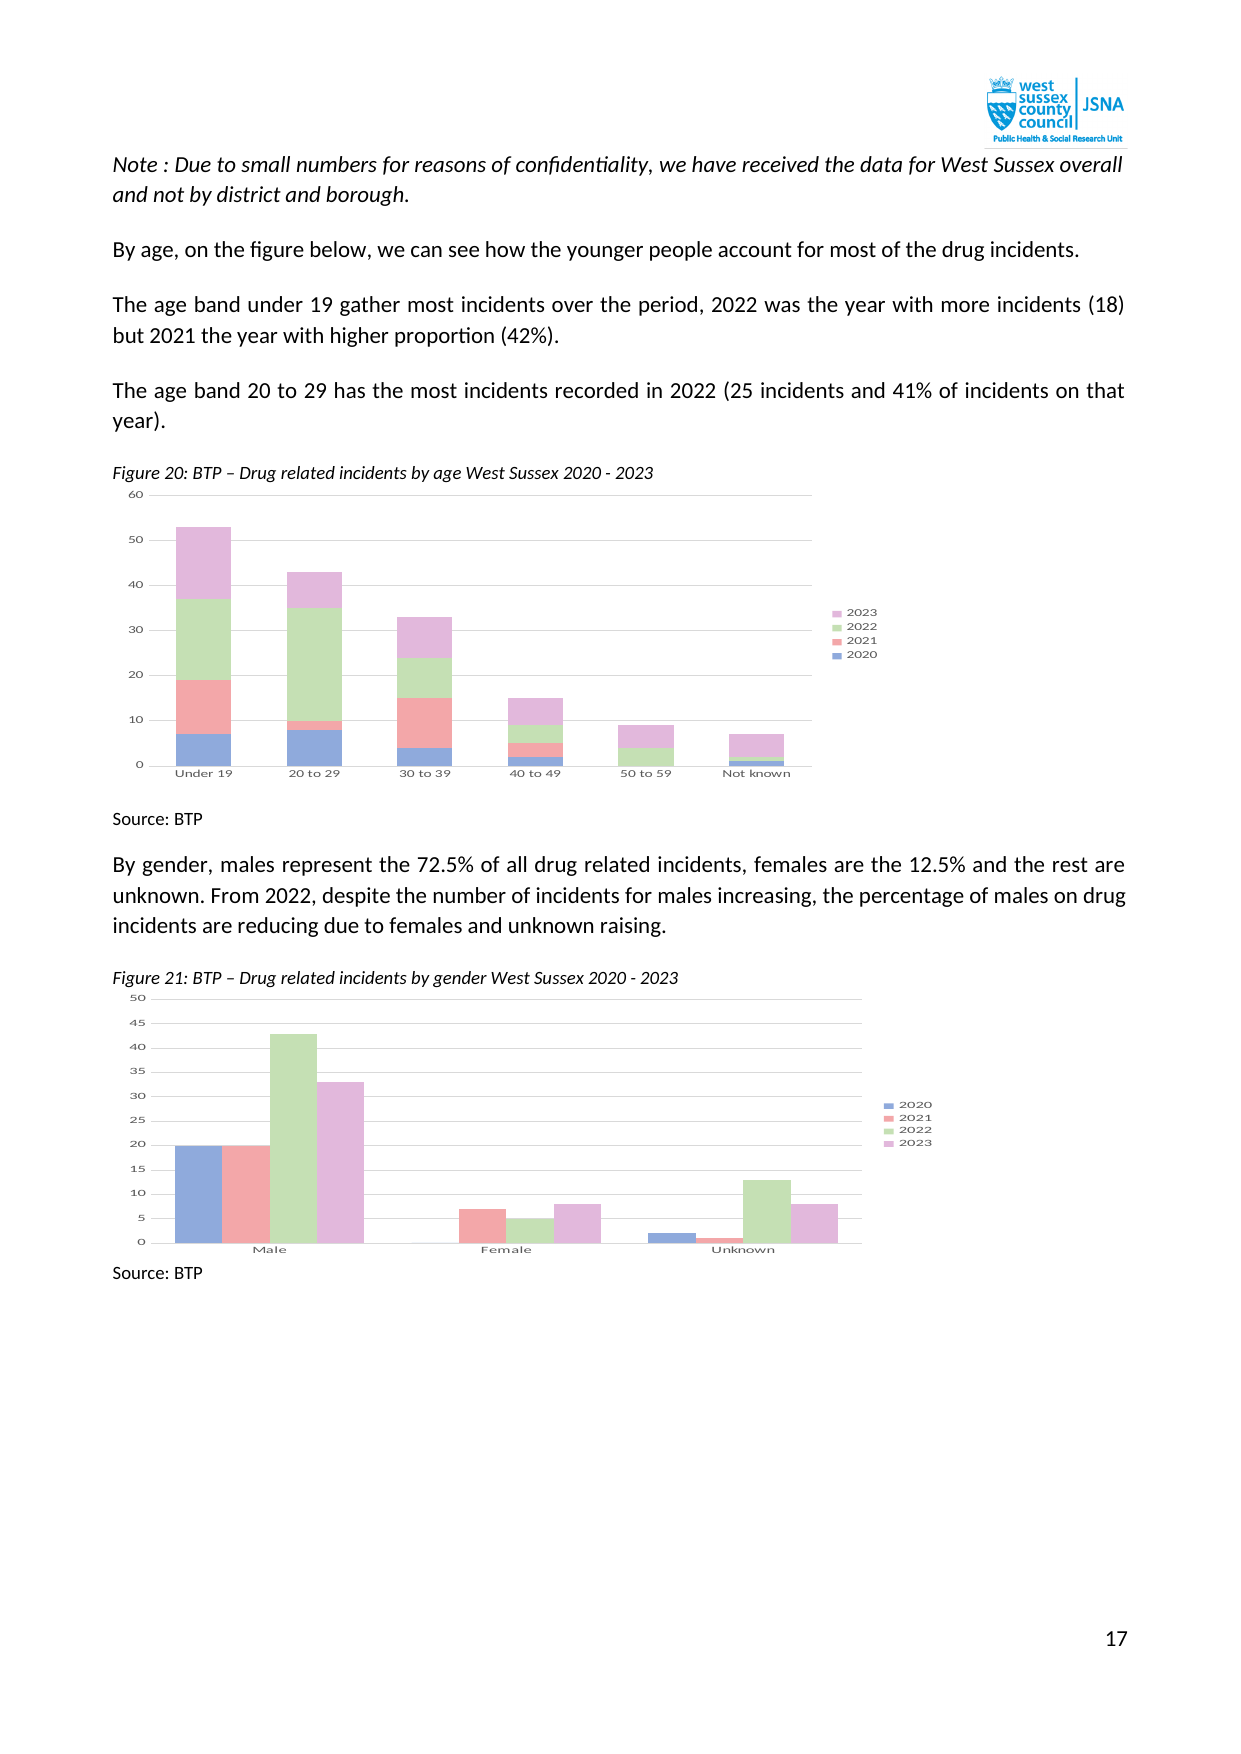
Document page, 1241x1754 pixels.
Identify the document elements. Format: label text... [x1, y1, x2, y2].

text By age, on the figure below, we can see how the younger people account for most of the drug incidents. [112, 235, 1128, 263]
text Source: BTP [112, 807, 1128, 830]
text Figure 20: BTP – Drug related incidents by age West Sussex 2020 - 2023 [112, 461, 1128, 786]
text The age band under 19 gather most incidents over the period, 2022 was the year with more incidents (18) but 2021 the year with higher proportion (42%). [112, 291, 1128, 349]
picture [981, 73, 1128, 149]
text Note : Due to small numbers for reasons of confidentiality, we have received the data for West Sussex overall and not by district and borough. [112, 150, 1128, 208]
text By gender, males represent the 72.5% of all drug related incidents, females are the 12.5% and the rest are unknown. From 2022, despite the number of incidents for males increasing, the percentage of males on drug incidents are reducing due to females and unknown raising. [112, 851, 1128, 939]
text Figure 21: BTP – Drug related incidents by gender West Sussex 2020 - 2023 [112, 966, 1128, 1261]
text The age band 20 to 29 has the most incidents recorded in 2022 (25 incidents and 41% of incidents on that year). [112, 376, 1128, 434]
text Source: BTP [112, 1261, 1128, 1284]
